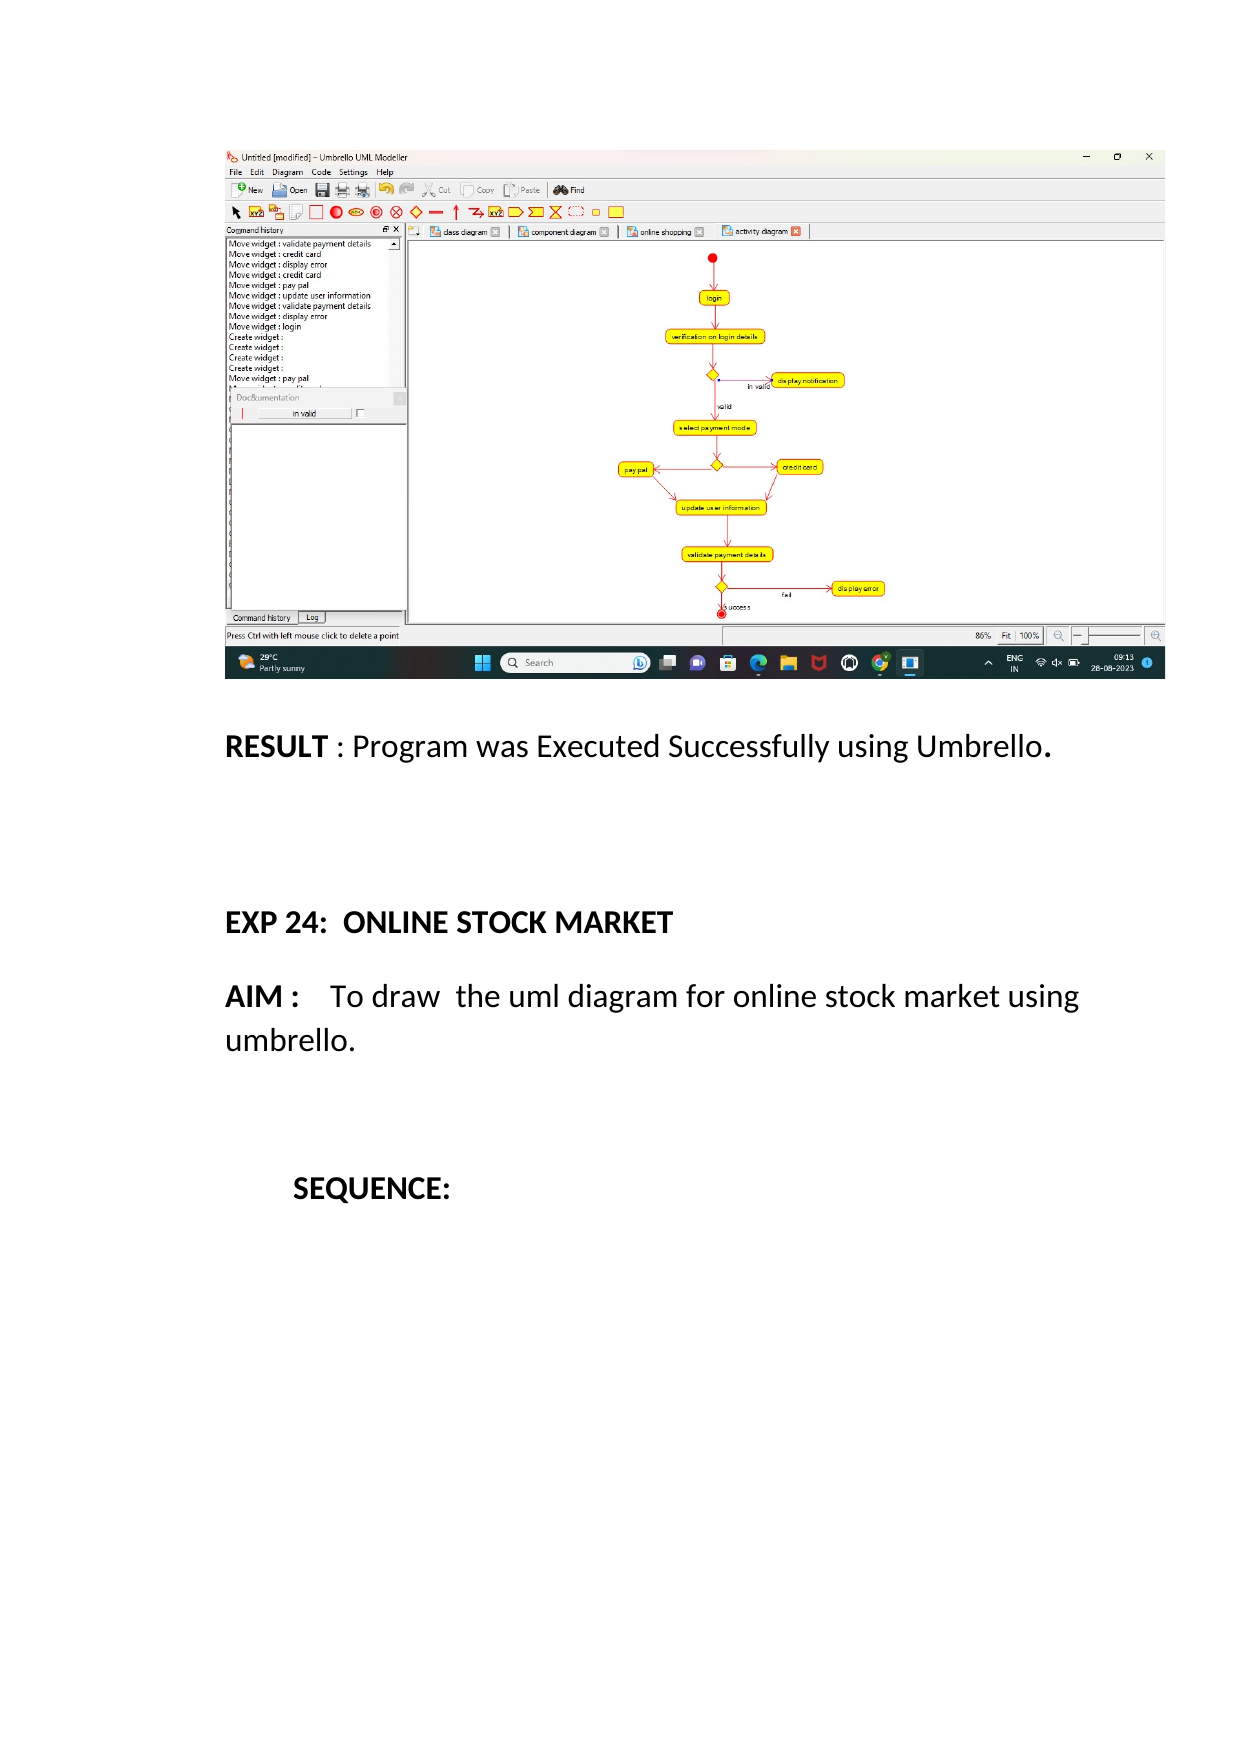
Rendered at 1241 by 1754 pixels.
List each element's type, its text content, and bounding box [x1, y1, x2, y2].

list AIM : To draw the uml diagram for online stock market using umbrello. [225, 975, 1090, 1059]
picture [225, 150, 1166, 679]
list EXP 24: ONLINE STOCK MARKET [225, 901, 1090, 941]
list RESULT : Program was Executed Successfully using Umbrello. [225, 725, 1090, 766]
text SEQUENCE: [150, 1167, 1090, 1208]
